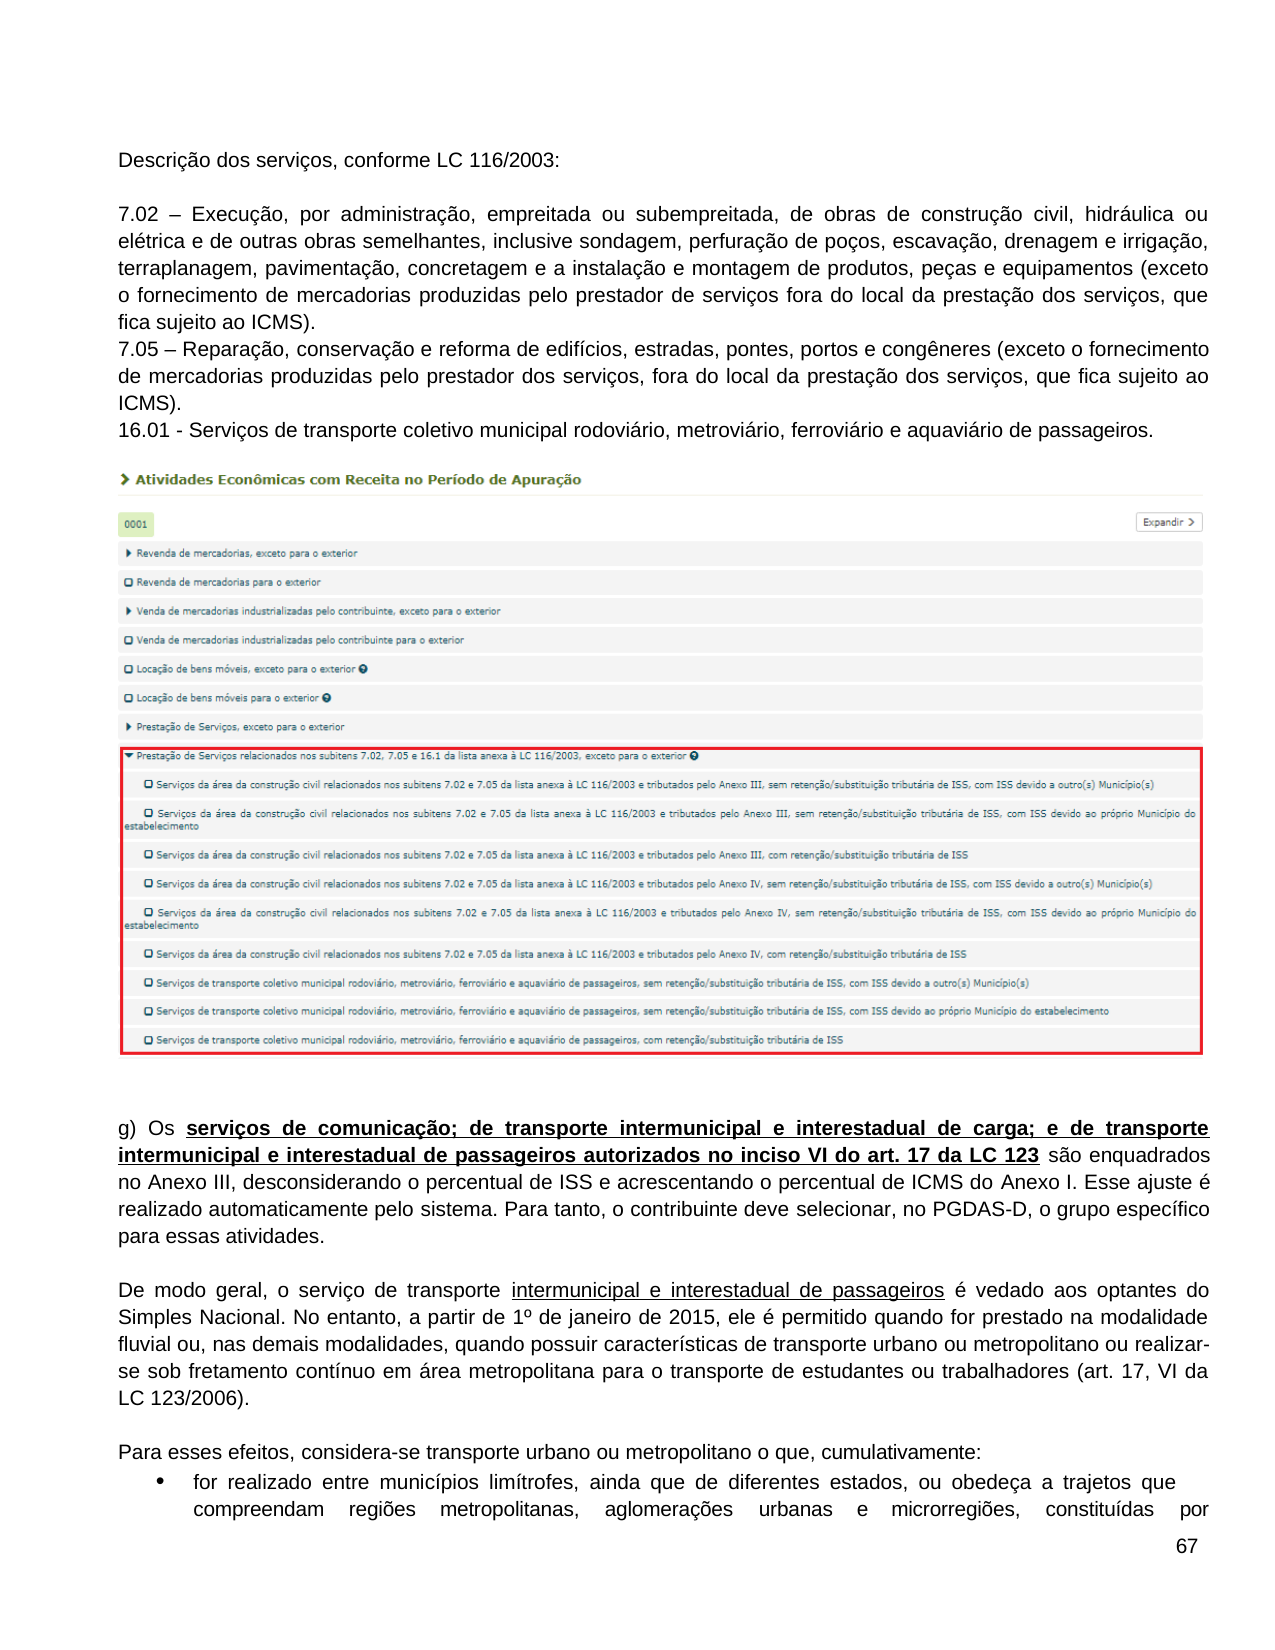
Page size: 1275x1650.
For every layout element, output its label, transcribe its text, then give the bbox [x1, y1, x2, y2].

text Descrição dos serviços, conforme LC 116/2003: [118, 148, 1233, 172]
text Para esses efeitos, considera-se transporte urbano ou metropolitano o que, cumulativamente: [118, 1440, 1233, 1464]
text De modo geral, o serviço de transporte intermunicipal e interestadual de passageiros é vedado aos optantes do Simples Nacional. No entanto, a partir de 1º de janeiro de 2015, ele é permitido quando for prestado na modalidade fluvial ou, nas demais modalidades, quando possuir características de transporte urbano ou metropolitano ou realizar- se sob fretamento contínuo em área metropolitana para o transporte de estudantes ou trabalhadores (art. 17, VI da LC 123/2006). [118, 1278, 1210, 1410]
list for realizado entre municípios limítrofes, ainda que de diferentes estados, ou obedeça a trajetos que compreendam regiões metropolitanas, aglomerações urbanas e microrregiões, constituídas por [156, 1466, 1210, 1521]
list Os serviços de comunicação; de transporte intermunicipal e interestadual de carga; e de transporte intermunicipal e interestadual de passageiros autorizados no inciso VI do art. 17 da LC 123 são enquadrados no Anexo III, desconsiderando o percentual de ISS e acrescentando o percentual de ICMS do Anexo I. Esse ajuste é realizado automaticamente pelo sistema. Para tanto, o contribuinte deve selecionar, no PGDAS-D, o grupo específico para essas atividades. [118, 1116, 1211, 1248]
text 16.01 - Serviços de transporte coletivo municipal rodoviário, metroviário, ferroviário e aquaviário de passageiros. [118, 418, 1233, 442]
text 7.02 – Execução, por administração, empreitada ou subempreitada, de obras de construção civil, hidráulica ou elétrica e de outras obras semelhantes, inclusive sondagem, perfuração de poços, escavação, drenagem e irrigação, terraplanagem, pavimentação, concretagem e a instalação e montagem de produtos, peças e equipamentos (exceto o fornecimento de mercadorias produzidas pelo prestador de serviços fora do local da prestação dos serviços, que fica sujeito ao ICMS). [118, 202, 1211, 334]
picture [118, 473, 1203, 1059]
text 7.05 – Reparação, conservação e reforma de edifícios, estradas, pontes, portos e congêneres (exceto o fornecimento de mercadorias produzidas pelo prestador dos serviços, fora do local da prestação dos serviços, que fica sujeito ao ICMS). [118, 337, 1210, 415]
